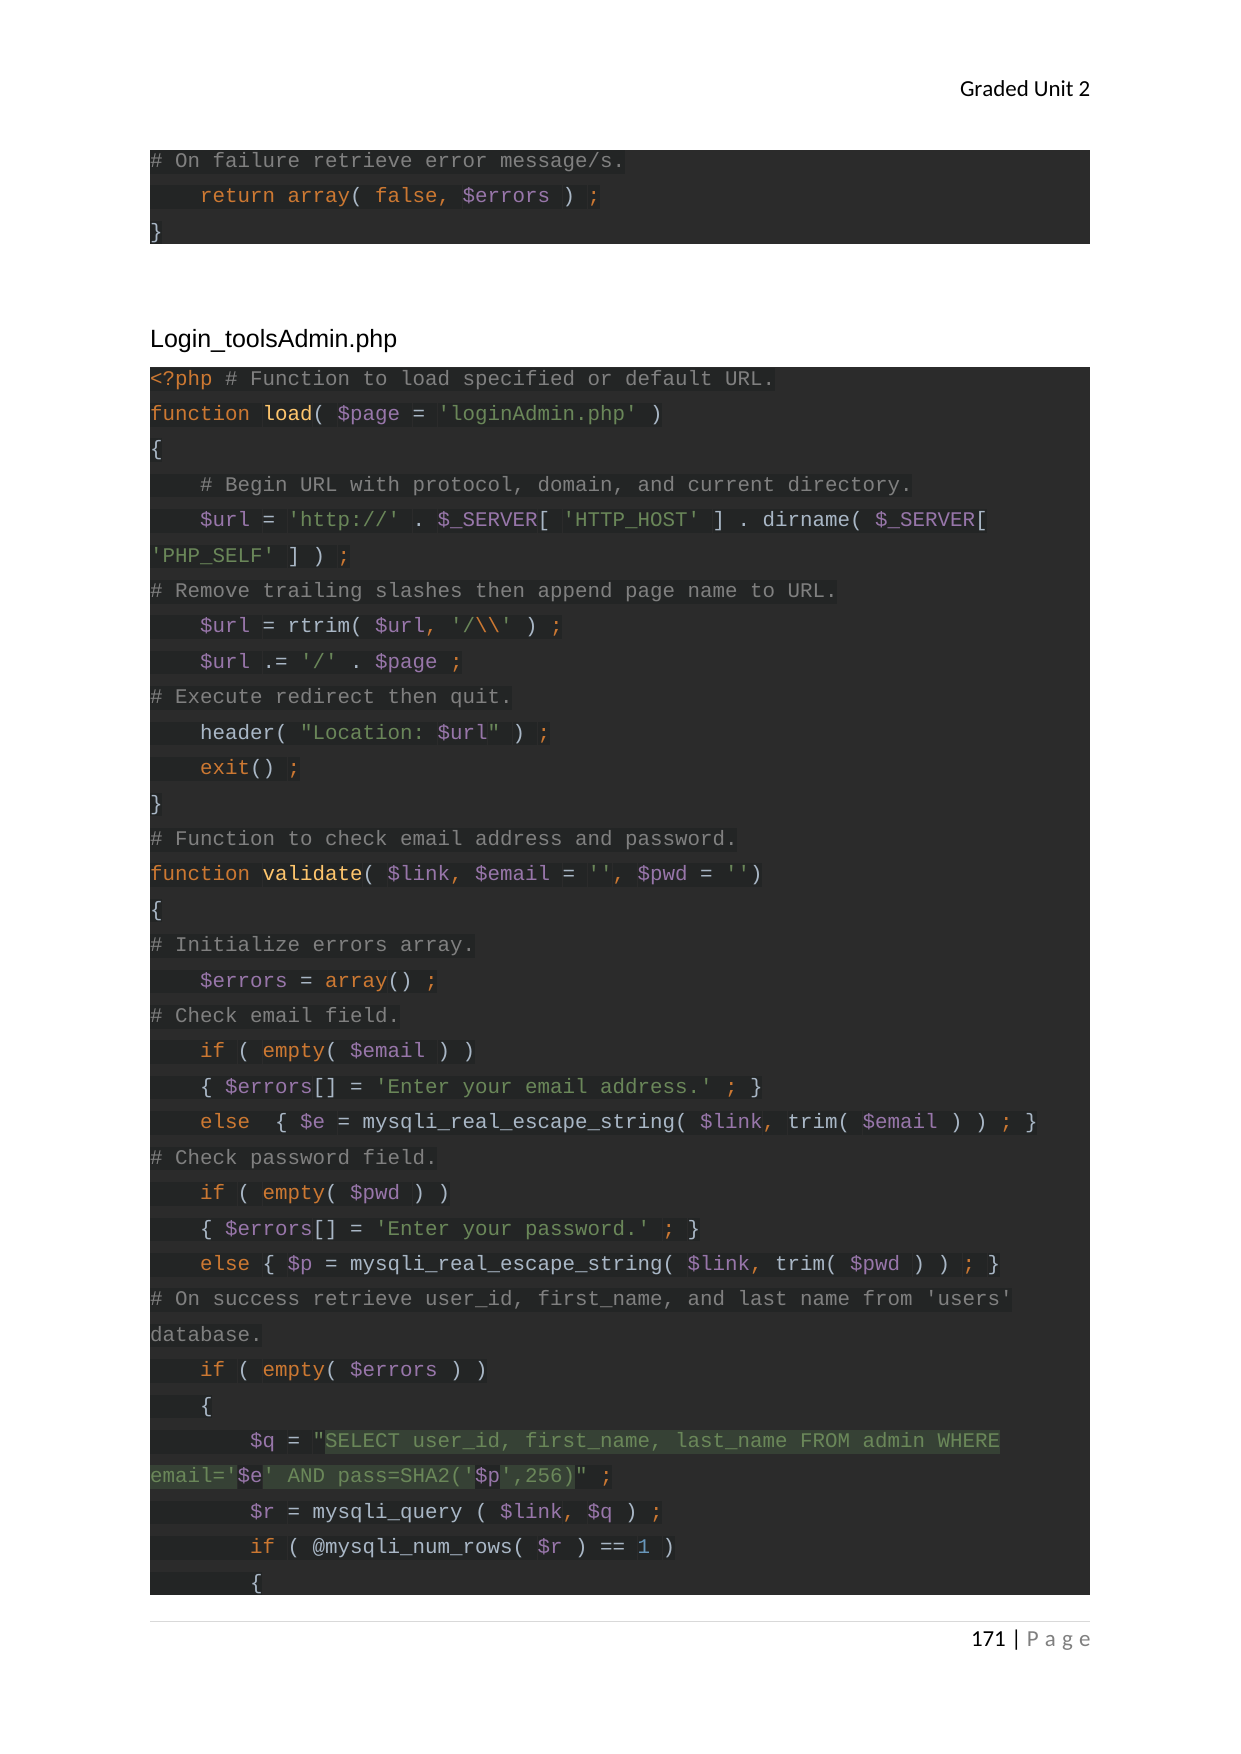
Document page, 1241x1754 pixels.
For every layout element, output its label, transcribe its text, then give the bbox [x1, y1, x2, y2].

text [150, 150, 1090, 244]
text Login_toolsAdmin.php [150, 324, 1090, 353]
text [150, 367, 1090, 1595]
